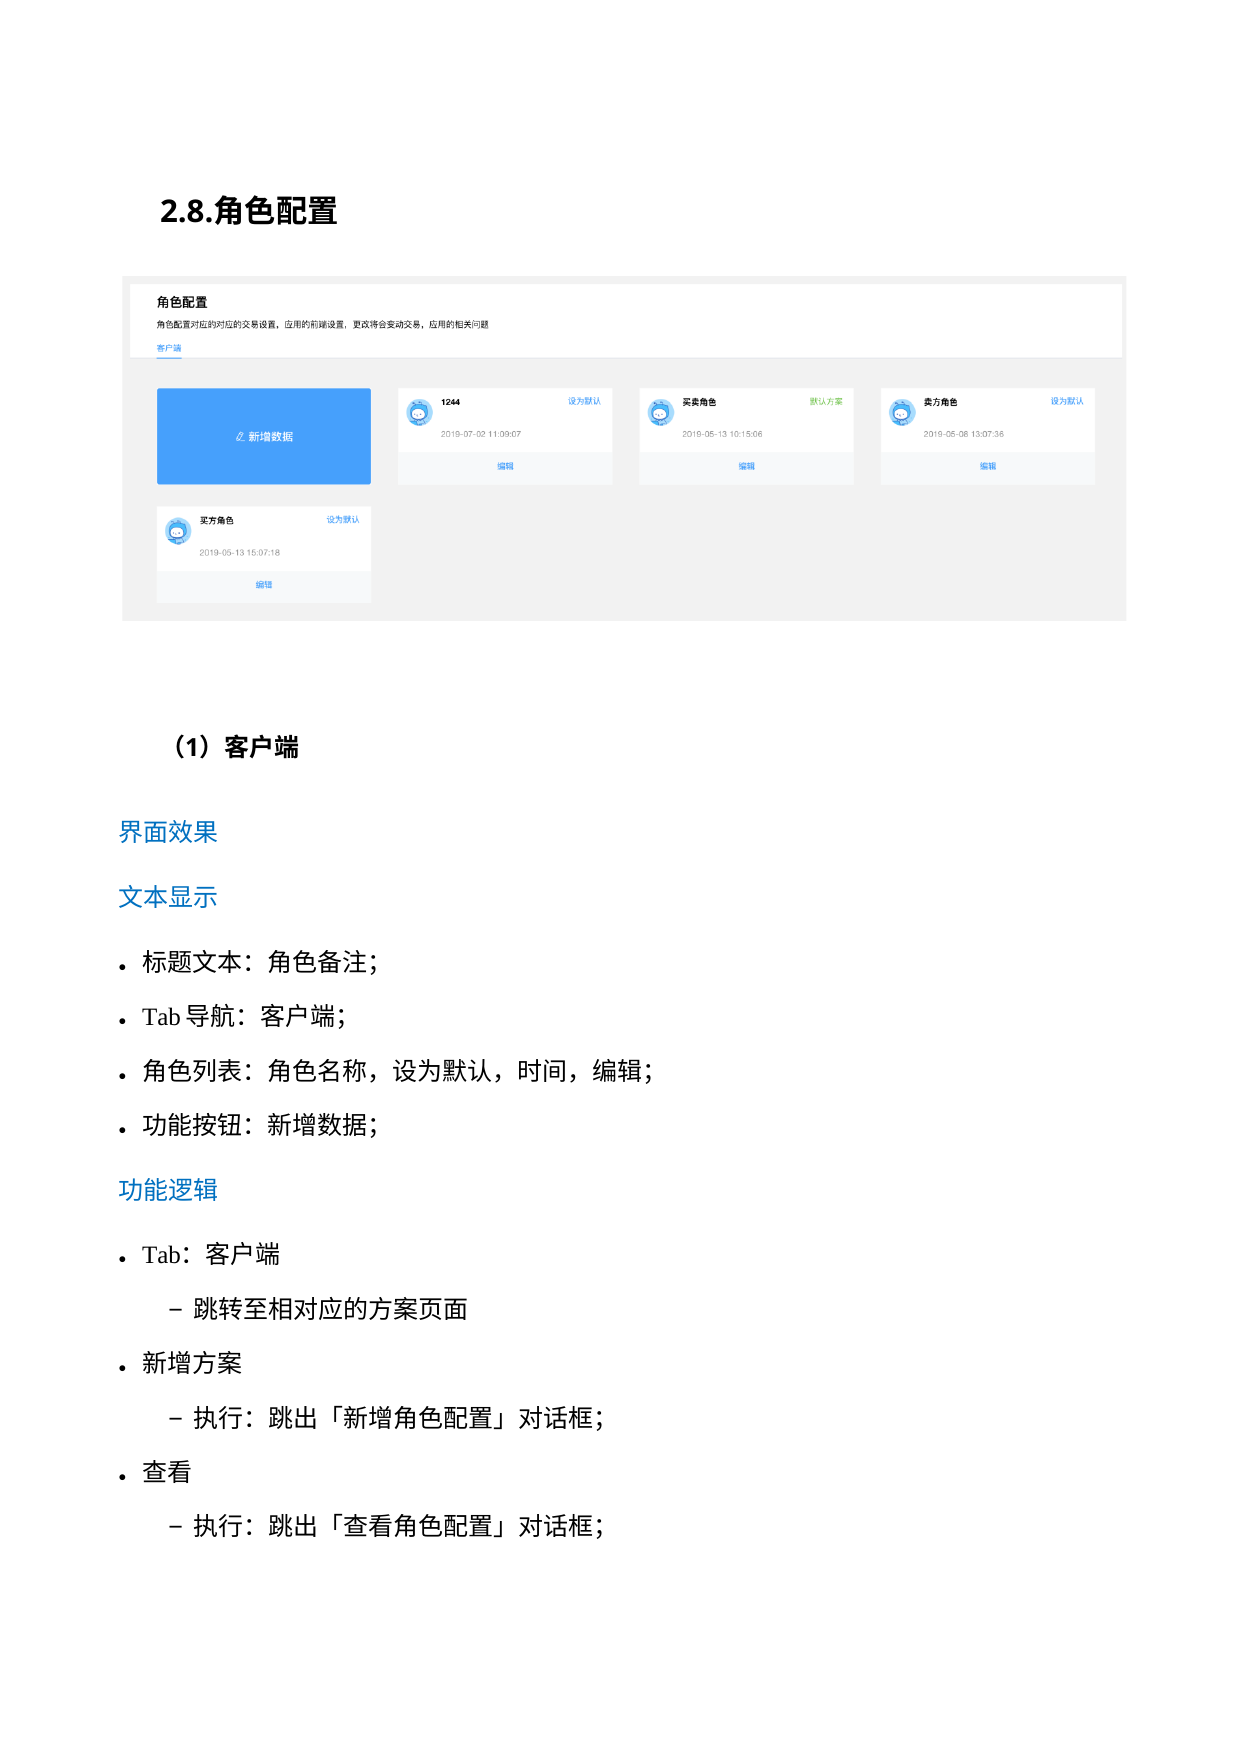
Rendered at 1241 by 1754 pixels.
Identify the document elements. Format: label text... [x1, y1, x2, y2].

text 功能逻辑 [118, 1170, 1122, 1206]
text 标题文本：角色备注； [118, 942, 1122, 978]
text 跳转至相对应的方案页面 [118, 1289, 1122, 1326]
subtitle 角色配置 [118, 186, 1122, 232]
text 功能按钮：新增数据； [118, 1105, 1122, 1142]
text 新增方案 [118, 1344, 1122, 1380]
picture [122, 276, 1127, 621]
text 角色列表：角色名称，设为默认，时间，编辑； [118, 1051, 1122, 1087]
text Tab导航：客户端； [118, 997, 1122, 1033]
text 文本显示 [118, 877, 1122, 914]
text 执行：跳出「查看角色配置」对话框； [118, 1507, 1122, 1543]
text 界面效果 [118, 813, 1122, 849]
text 执行：跳出「新增角色配置」对话框； [118, 1398, 1122, 1434]
text 查看 [118, 1452, 1122, 1489]
text Tab：客户端 [118, 1235, 1122, 1271]
